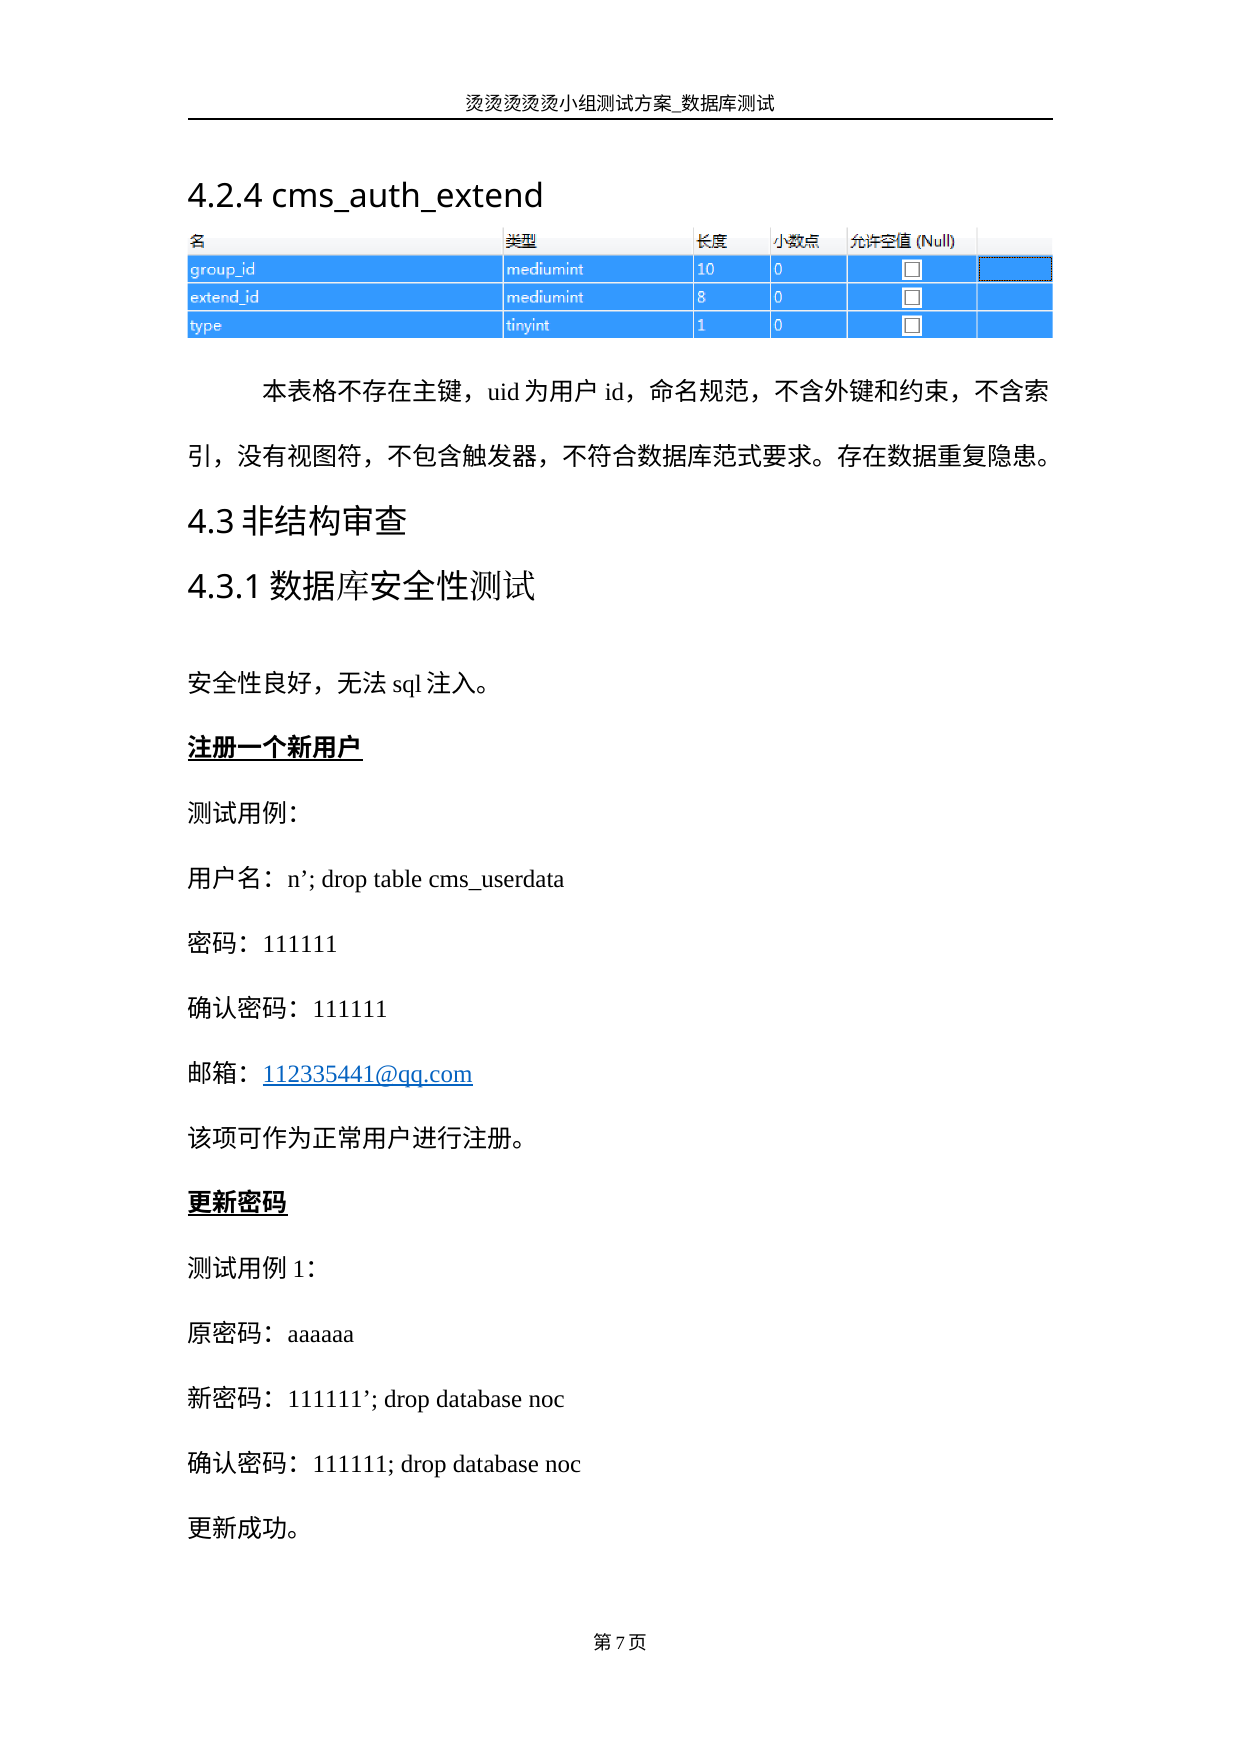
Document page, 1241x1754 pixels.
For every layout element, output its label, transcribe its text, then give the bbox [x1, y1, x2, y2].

subtitle 4.2.4 cms_auth_extend [187, 162, 1053, 227]
text 该项可作为正常用户进行注册。 [187, 1104, 1053, 1169]
text 本表格不存在主键，uid为用户id，命名规范，不含外键和约束，不含索引，没有视图符，不包含触发器，不符合数据库范式要求。存在数据重复隐患。 [187, 357, 1053, 487]
text 安全性良好，无法sql注入。 [187, 617, 1053, 714]
text 新密码：111111’; drop database noc [187, 1364, 1053, 1429]
text 测试用例1： [187, 1234, 1053, 1299]
text 原密码：aaaaaa [187, 1299, 1053, 1364]
text 确认密码：111111 [187, 974, 1053, 1039]
text 用户名：n’; drop table cms_userdata [187, 844, 1053, 909]
subtitle 4.3非结构审查 [187, 487, 1053, 552]
text 注册一个新用户 [187, 714, 1053, 779]
text 确认密码：111111; drop database noc [187, 1429, 1053, 1494]
subtitle 4.3.1数据库安全性测试 [187, 552, 1053, 617]
text 更新密码 [187, 1169, 1053, 1234]
text 测试用例： [187, 779, 1053, 844]
text 邮箱：112335441@qq.com [187, 1039, 1053, 1104]
text 密码：111111 [187, 909, 1053, 974]
text 更新成功。 [187, 1494, 1053, 1559]
picture [187, 227, 1053, 338]
